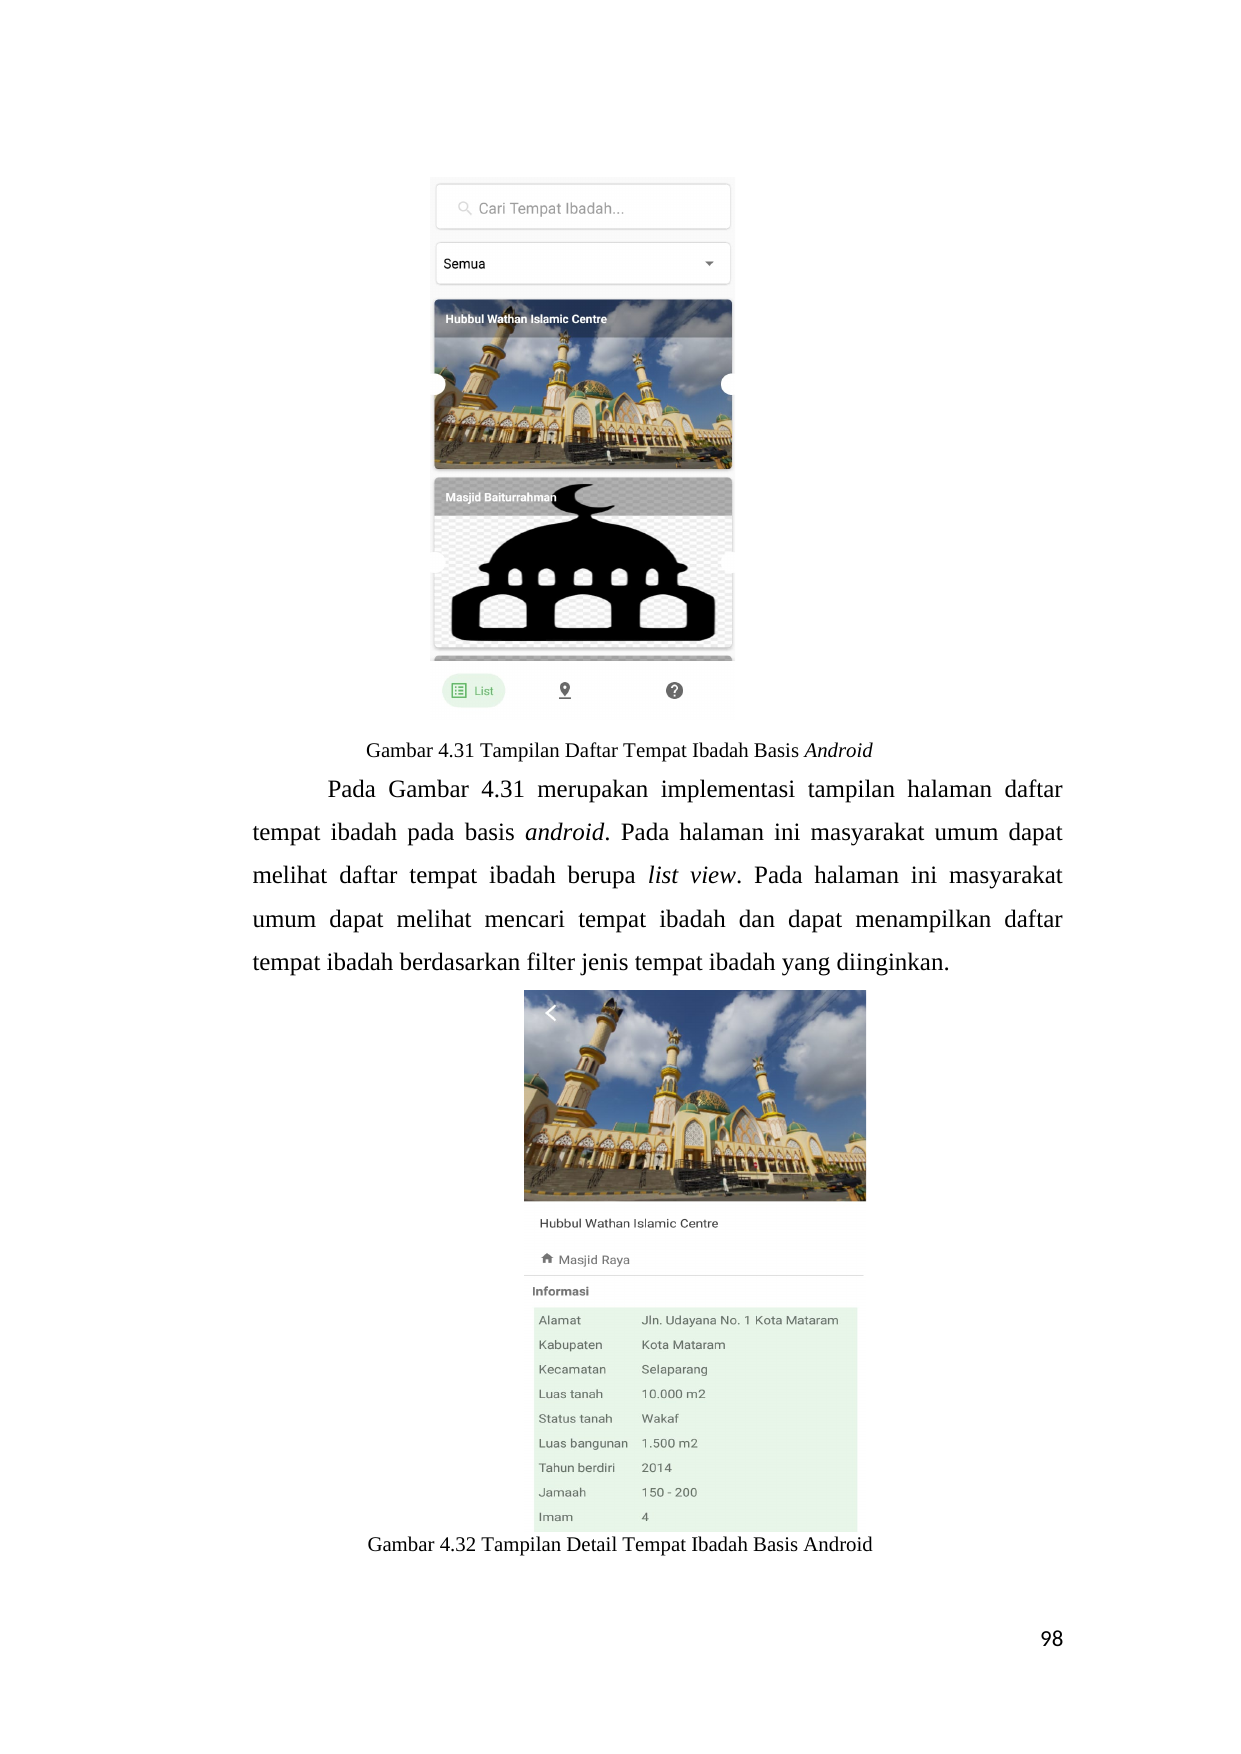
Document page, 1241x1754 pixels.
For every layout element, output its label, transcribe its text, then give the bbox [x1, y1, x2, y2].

picture [524, 990, 867, 1532]
text Gambar 4.32 Tampilan Detail Tempat Ibadah Basis Android [177, 1532, 1063, 1556]
picture [430, 177, 736, 720]
text Gambar 4.31 Tampilan Daftar Tempat Ibadah Basis Android [177, 738, 1063, 762]
text Pada Gambar 4.31 merupakan implementasi tampilan halaman daftar tempat ibadah pada basis android. Pada halaman ini masyarakat umum dapat melihat daftar tempat ibadah berupa list view. Pada halaman ini masyarakat umum dapat melihat mencari tempat ibadah dan dapat menampilkan daftar tempat ibadah berdasarkan filter jenis tempat ibadah yang diinginkan. [252, 774, 1063, 976]
